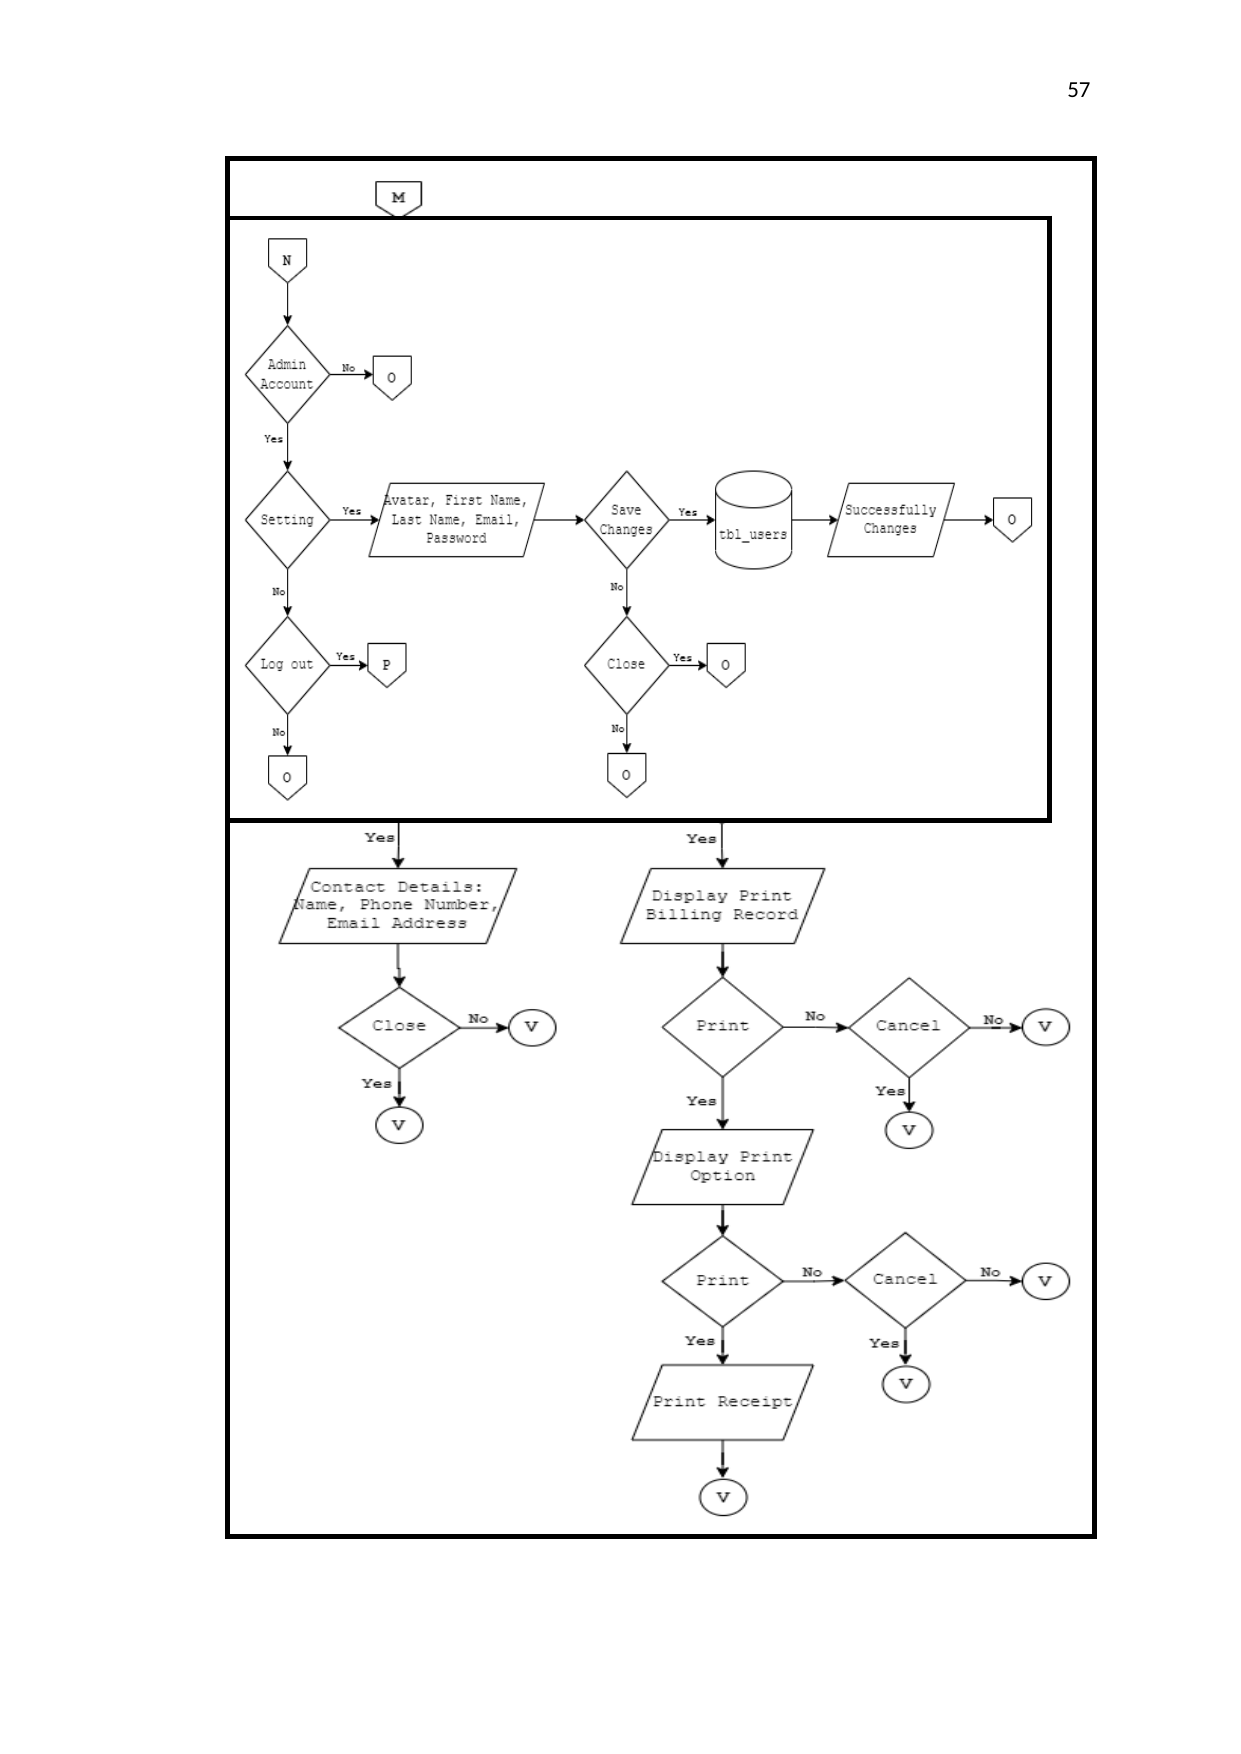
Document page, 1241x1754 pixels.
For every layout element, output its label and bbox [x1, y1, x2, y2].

picture [230, 220, 1047, 818]
picture [230, 161, 1092, 1534]
